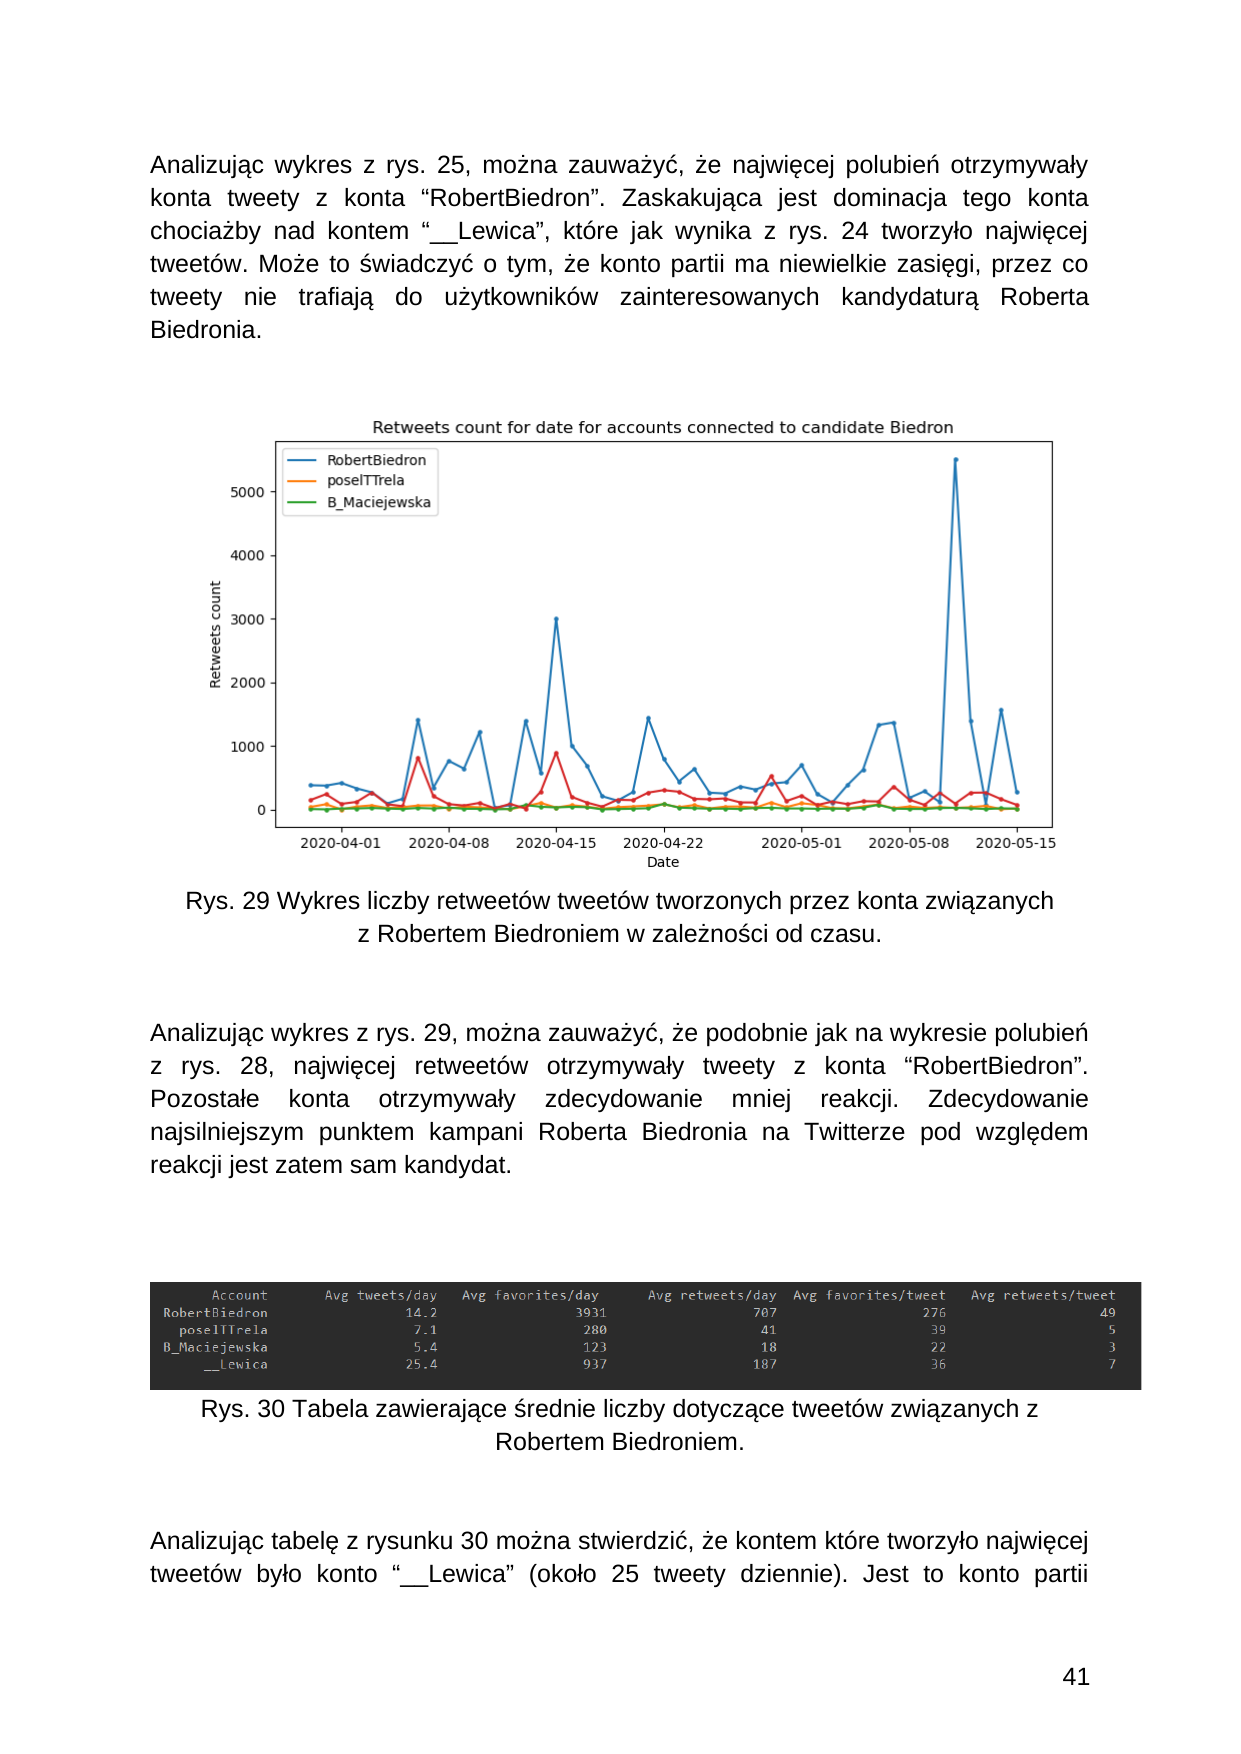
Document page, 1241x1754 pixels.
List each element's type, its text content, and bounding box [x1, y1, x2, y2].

text Analizując wykres z rys. 25, można zauważyć, że najwięcej polubień otrzymywały konta tweety z konta “RobertBiedron”. Zaskakująca jest dominacja tego konta chociażby nad kontem “__Lewica”, które jak wynika z rys. 24 tworzyło najwięcej tweetów. Może to świadczyć o tym, że konto partii ma niewielkie zasięgi, przez co tweety nie trafiają do użytkowników zainteresowanych kandydaturą Roberta Biedronia. [150, 150, 1090, 344]
picture [150, 1282, 1142, 1390]
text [150, 1526, 1090, 1588]
picture [150, 381, 1152, 882]
text Rys. 29 Wykres liczby retweetów tweetów tworzonych przez konta związanych [150, 886, 1090, 915]
text Rys. 30 Tabela zawierające średnie liczby dotyczące tweetów związanych z Robertem Biedroniem. [150, 1394, 1090, 1456]
text z Robertem Biedroniem w zależności od czasu. [150, 919, 1090, 948]
text Analizując wykres z rys. 29, można zauważyć, że podobnie jak na wykresie polubień z rys. 28, najwięcej retweetów otrzymywały tweety z konta “RobertBiedron”. Pozostałe konta otrzymywały zdecydowanie mniej reakcji. Zdecydowanie najsilniejszym punktem kampani Roberta Biedronia na Twitterze pod względem reakcji jest zatem sam kandydat. [150, 1018, 1090, 1179]
